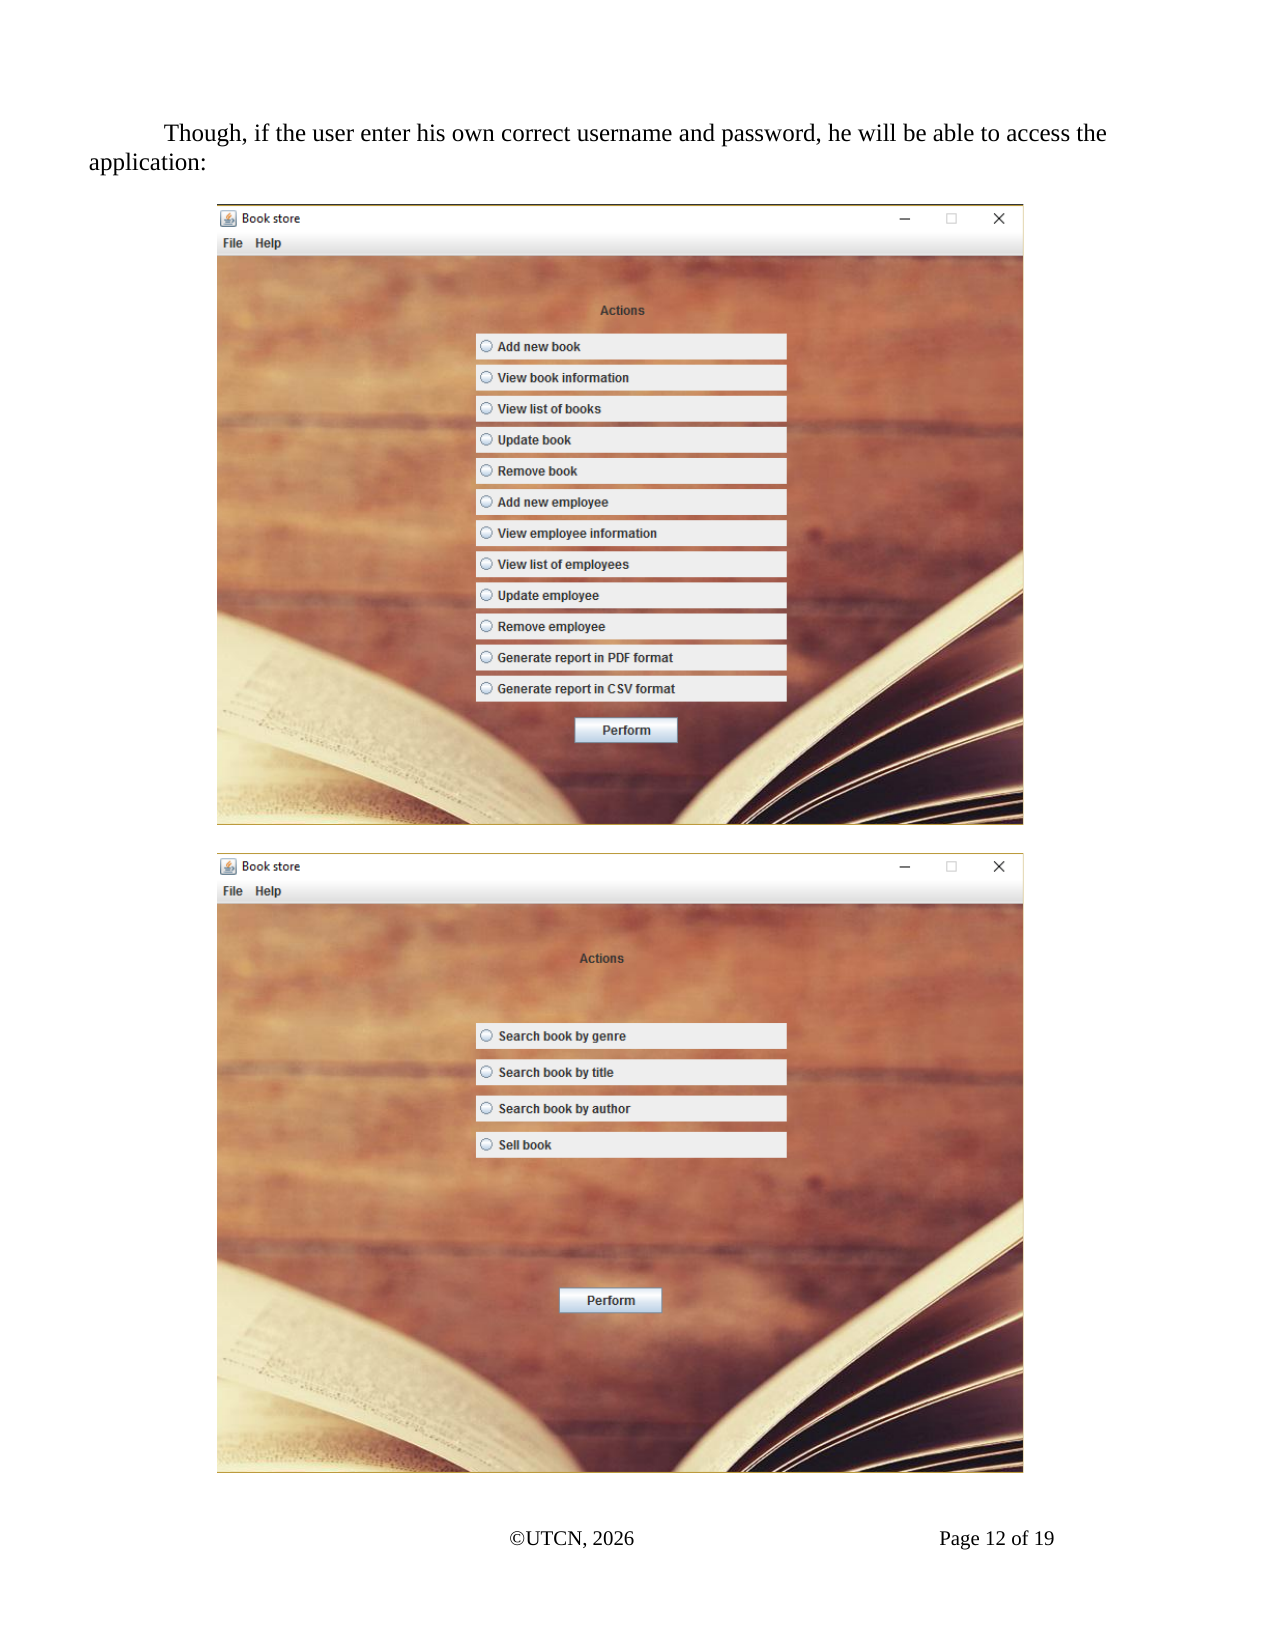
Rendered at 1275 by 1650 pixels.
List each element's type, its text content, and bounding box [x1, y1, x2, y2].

picture [217, 853, 1024, 1473]
picture [217, 204, 1024, 825]
text Though, if the user enter his own correct username and password, he will be able to access the application: [89, 118, 1152, 176]
